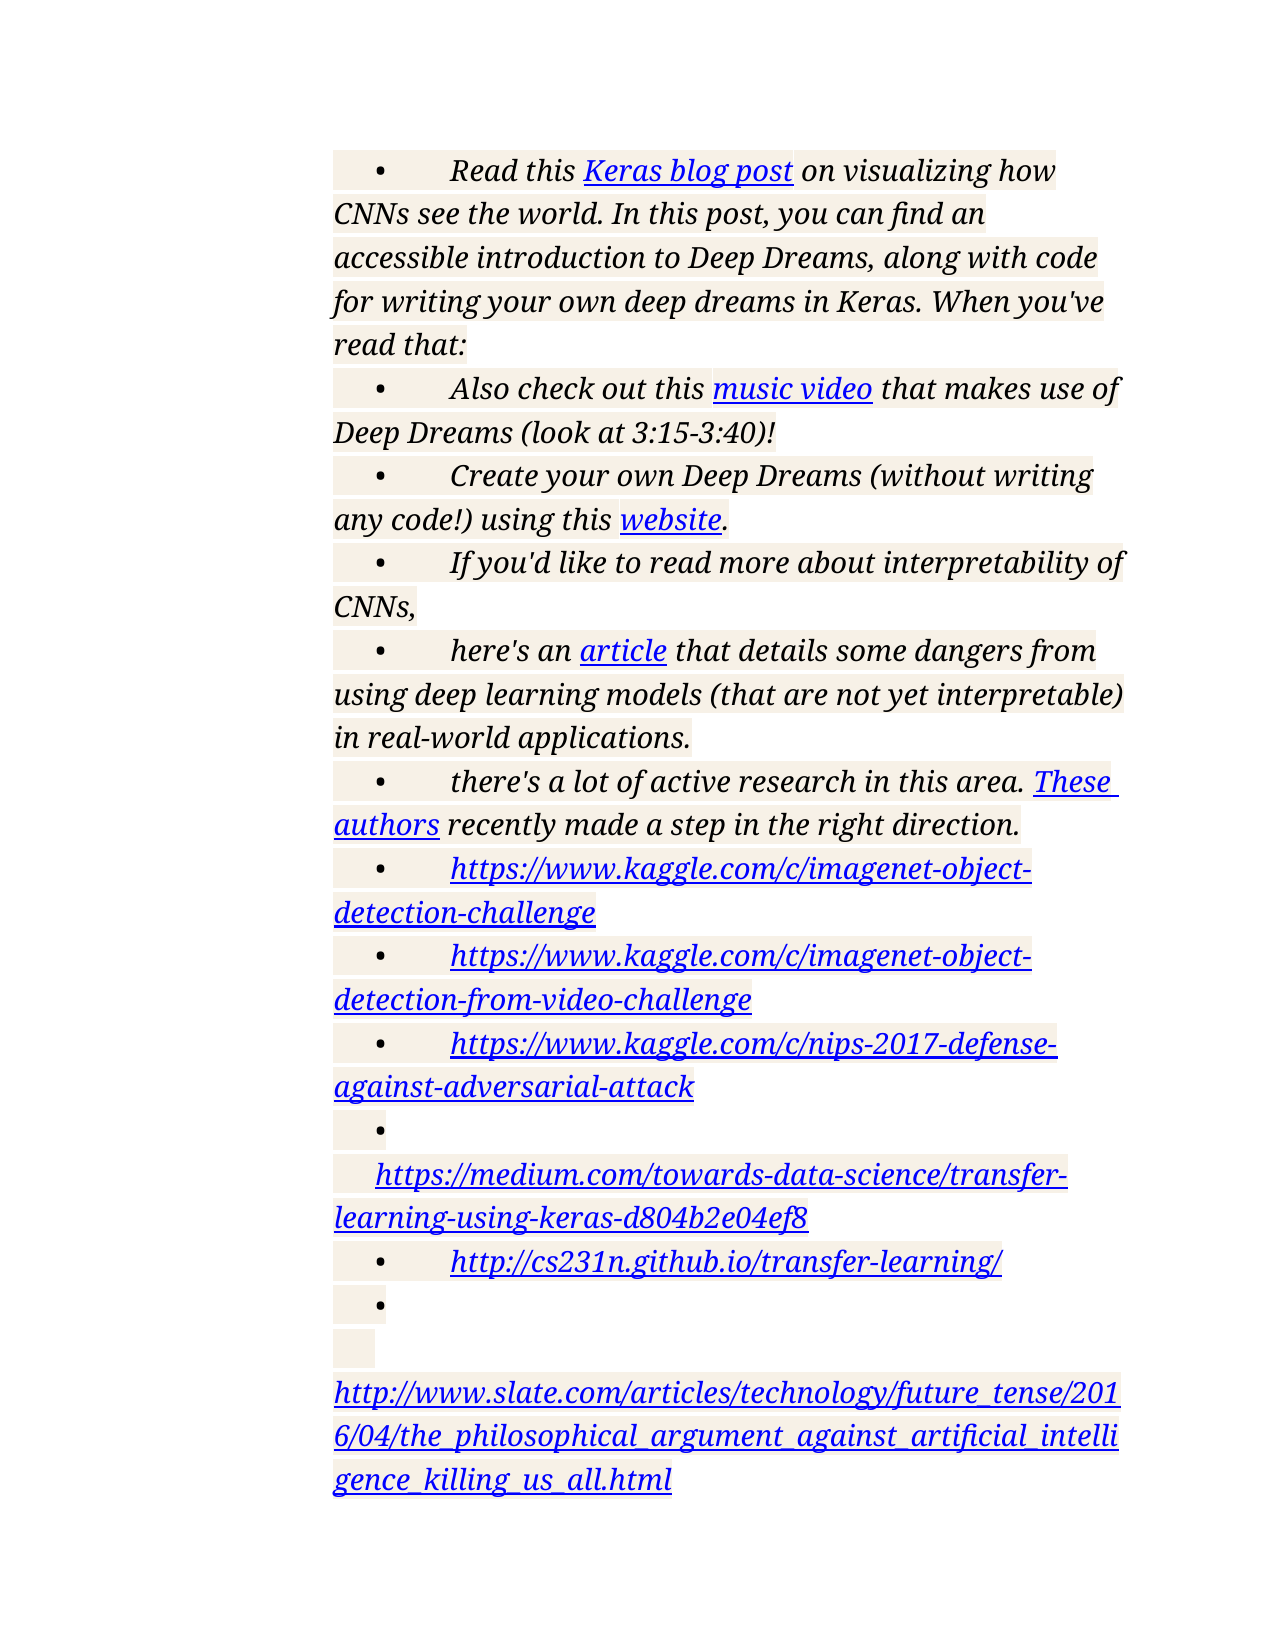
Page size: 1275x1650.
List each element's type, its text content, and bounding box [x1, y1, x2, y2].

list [333, 848, 1125, 1499]
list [333, 150, 1125, 551]
